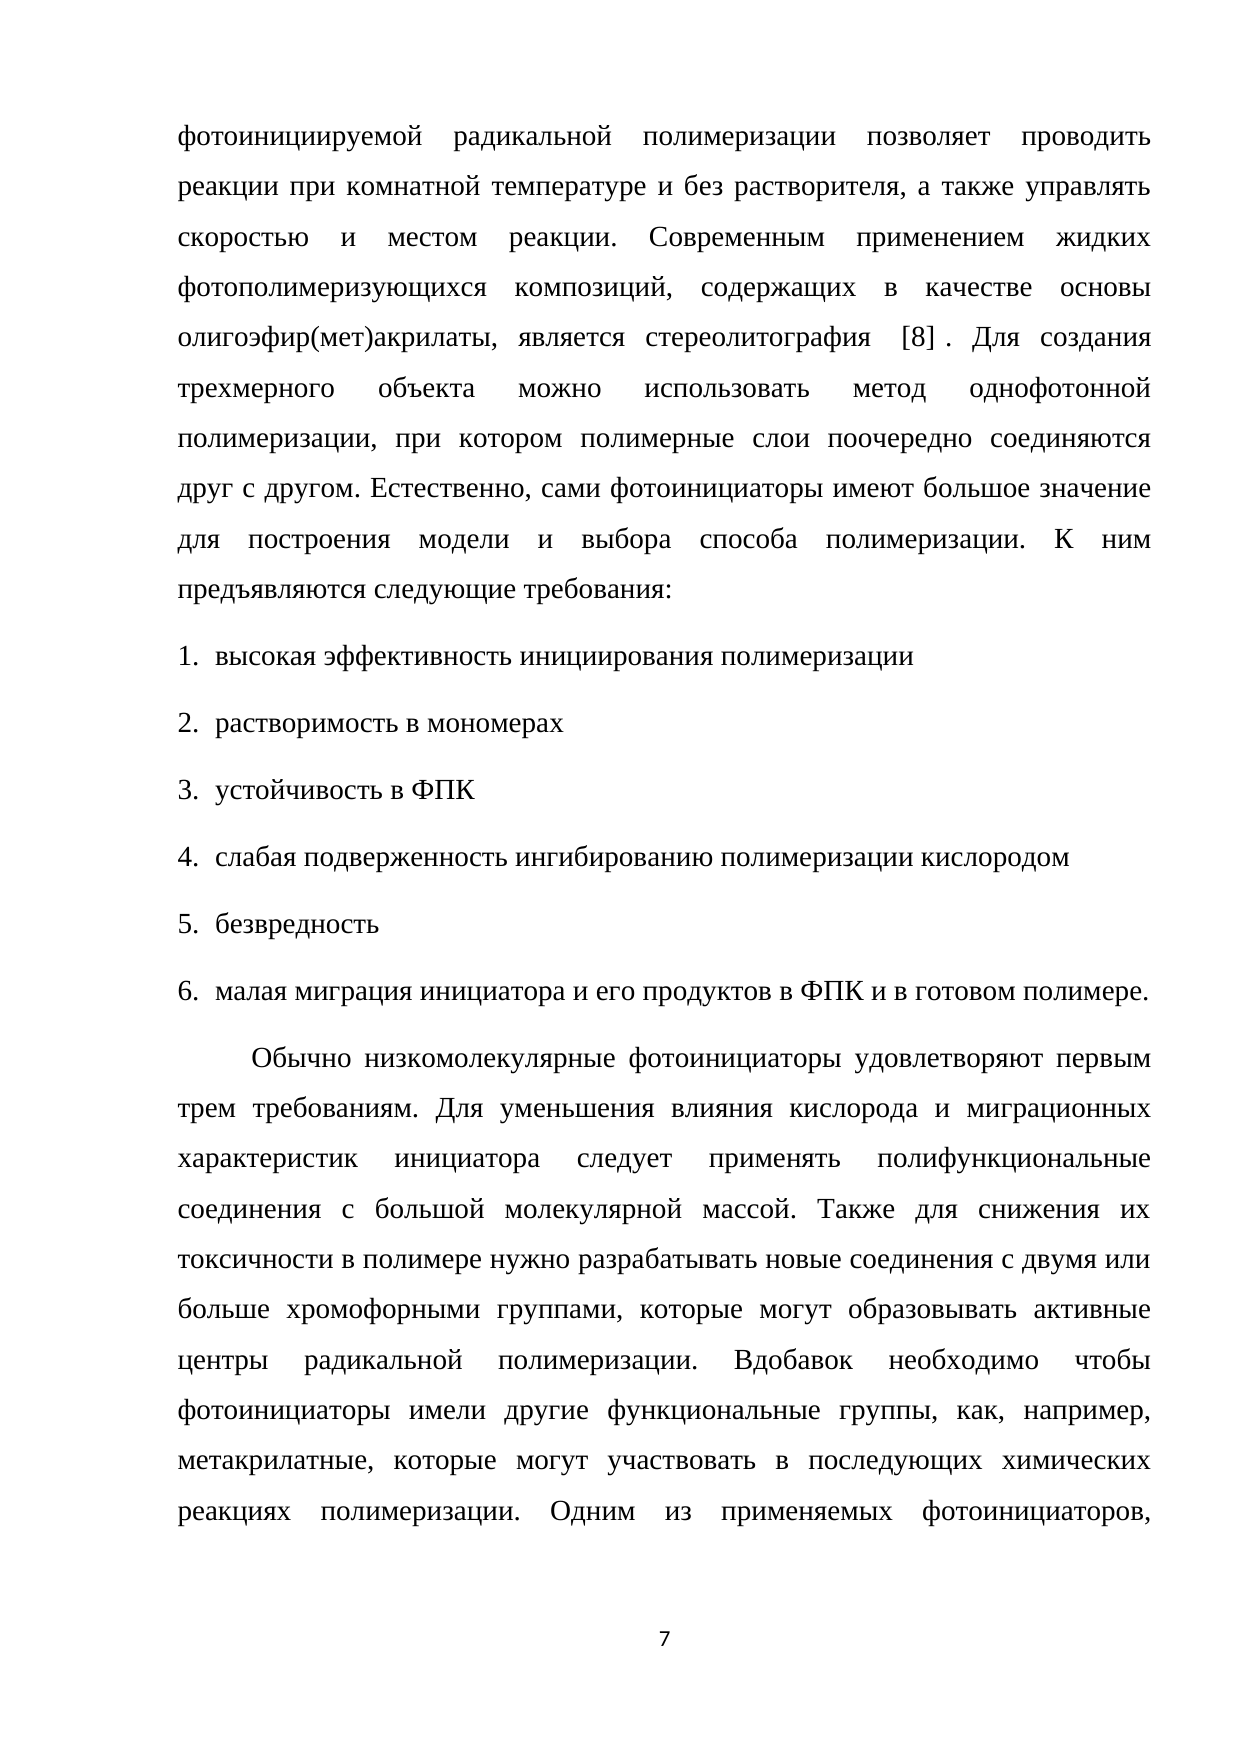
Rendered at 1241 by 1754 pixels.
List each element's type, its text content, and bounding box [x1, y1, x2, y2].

list безвредность [177, 906, 1152, 939]
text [177, 118, 1152, 604]
list слабая подверженность ингибированию полимеризации кислородом [177, 839, 1152, 872]
list растворимость в мономерах [177, 705, 1152, 738]
list малая миграция инициатора и его продуктов в ФПК и в готовом полимере. [177, 973, 1152, 1006]
list устойчивость в ФПК [177, 772, 1152, 806]
list высокая эффективность инициирования полимеризации [177, 638, 1152, 672]
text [177, 1040, 1152, 1526]
